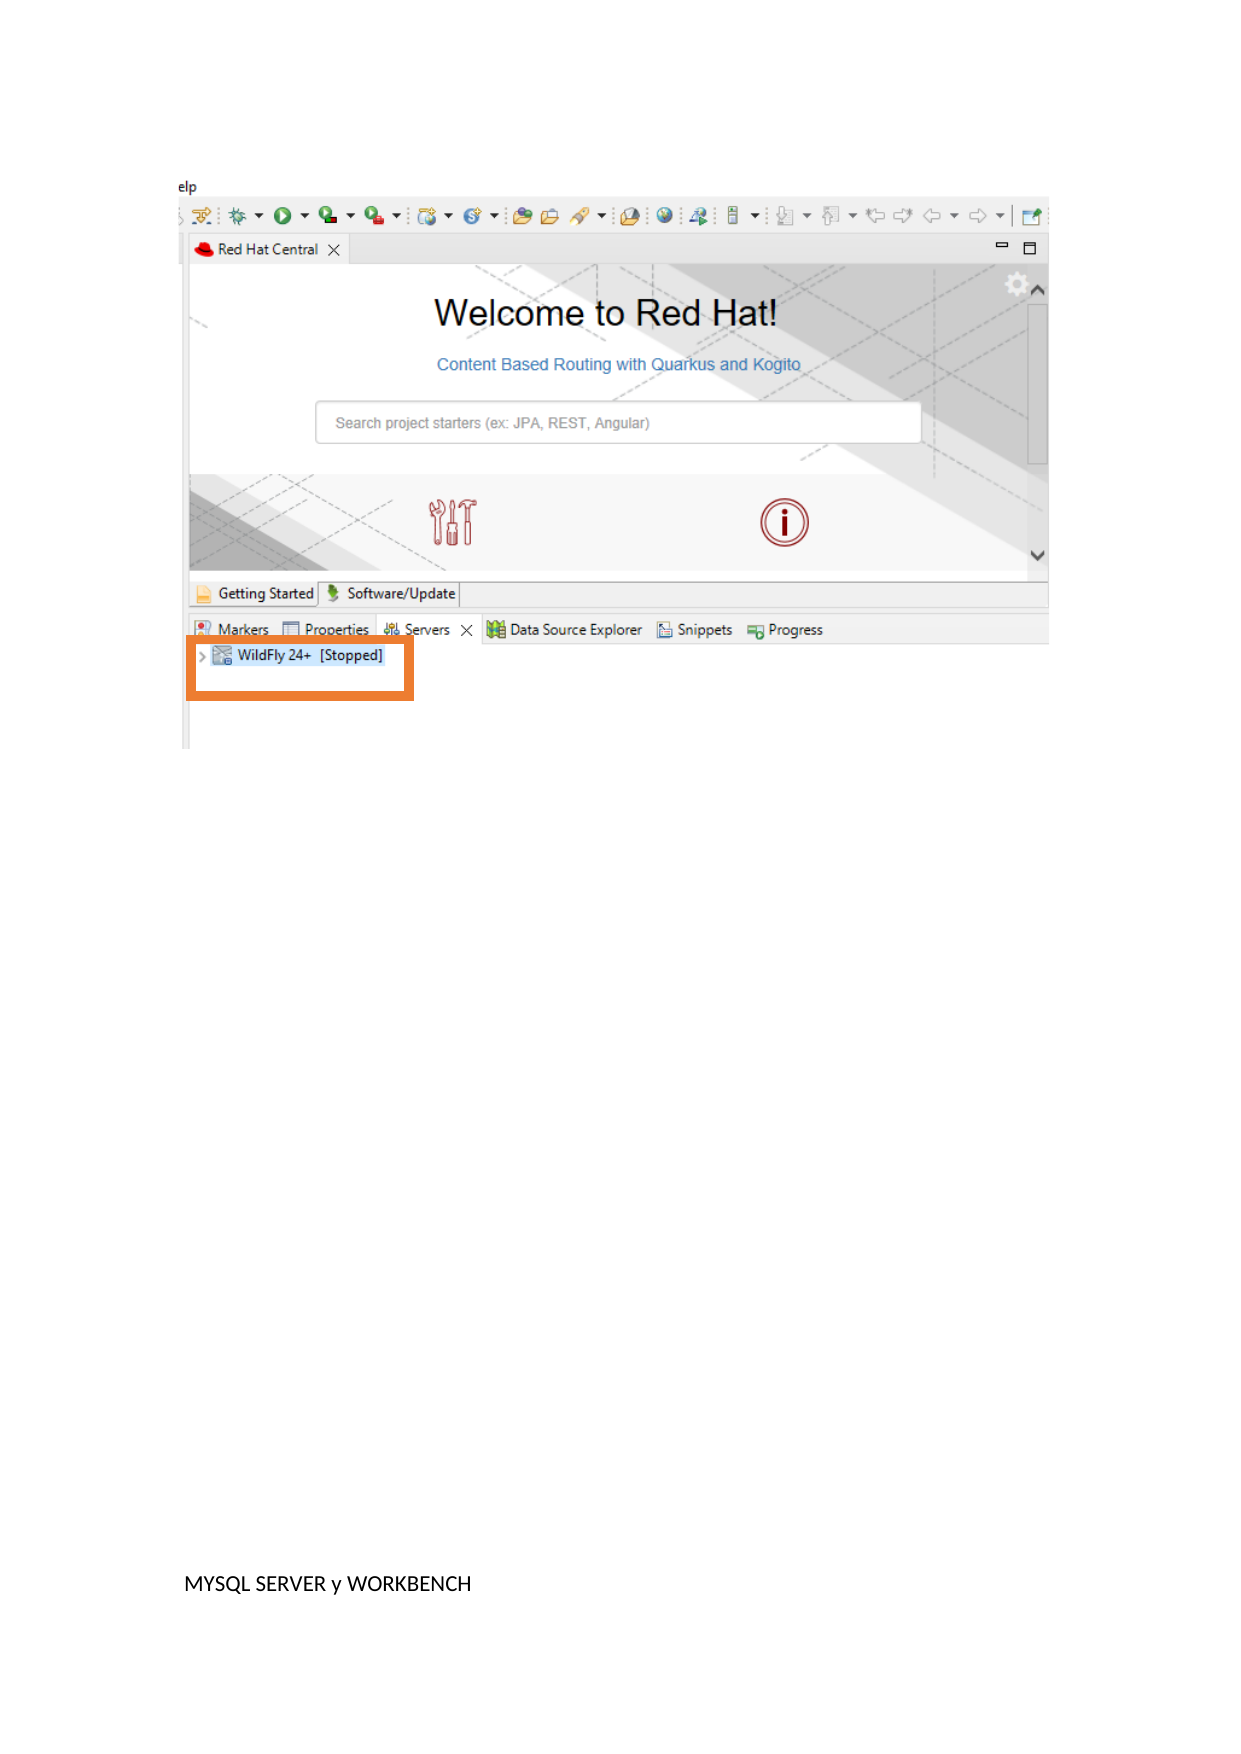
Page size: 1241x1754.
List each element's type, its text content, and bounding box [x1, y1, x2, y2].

picture [178, 147, 1050, 749]
text MYSQL SERVER y WORKBENCH [179, 1569, 1122, 1597]
